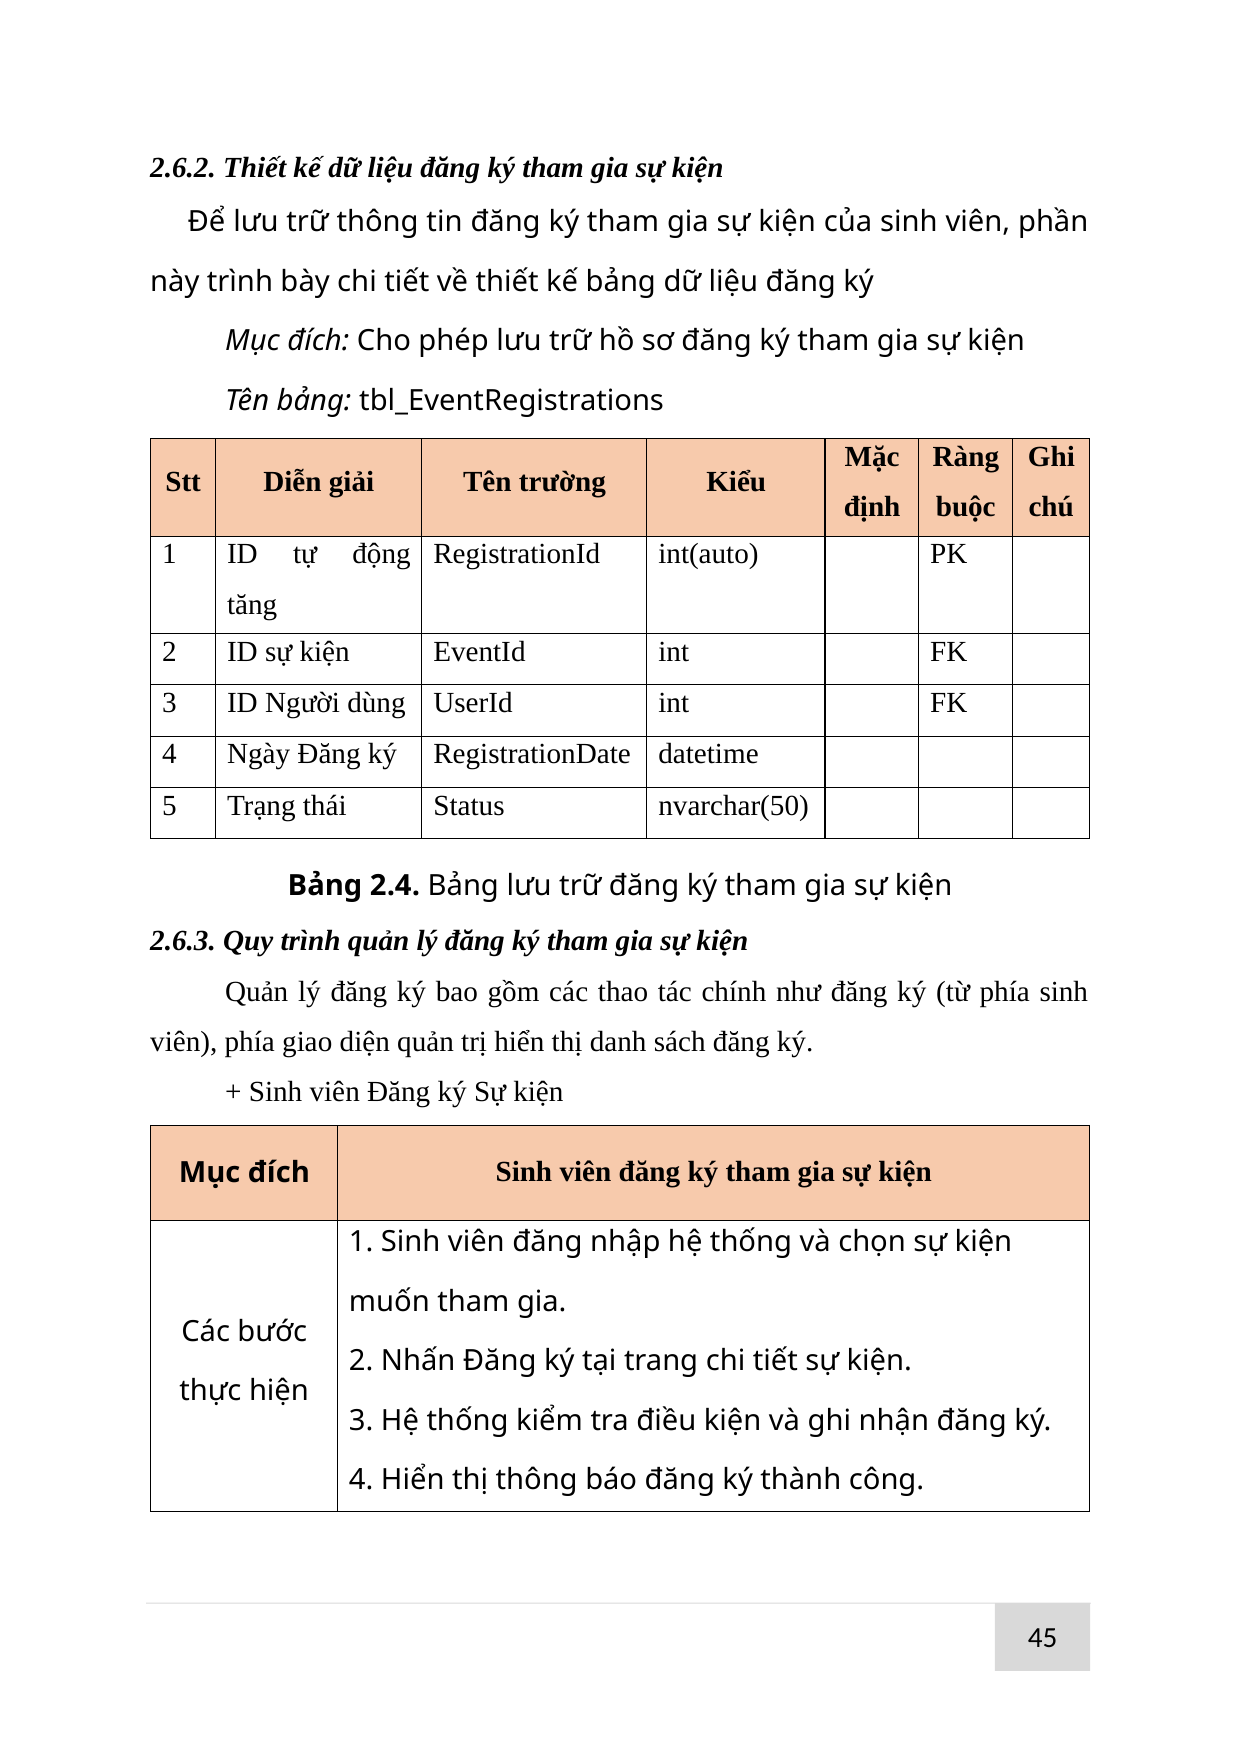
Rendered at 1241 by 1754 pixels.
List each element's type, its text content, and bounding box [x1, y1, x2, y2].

table_header Kiểu [647, 439, 824, 536]
table_header Tên trường [422, 439, 646, 536]
table_cell [919, 788, 1012, 838]
text + Sinh viên Đăng ký Sự kiện [150, 1074, 1090, 1108]
table_header Sinh viên đăng ký tham gia sự kiện [338, 1126, 1089, 1220]
table_header Ràng buộc [919, 439, 1012, 536]
table_cell ID Người dùng [216, 685, 421, 736]
table_cell UserId [422, 685, 646, 736]
table_header Diễn giải [216, 439, 421, 536]
table_cell Ngày Đăng ký [216, 737, 421, 787]
table_cell 5 [151, 788, 215, 838]
table_cell nvarchar(50) [647, 788, 824, 838]
table_cell [826, 685, 918, 736]
table_cell [1013, 537, 1089, 633]
table_header Mặc định [826, 439, 918, 536]
table_cell 4 [151, 737, 215, 787]
table_cell EventId [422, 634, 646, 684]
table_cell PK [919, 537, 1012, 633]
table_cell int [647, 685, 824, 736]
table_cell int [647, 634, 824, 684]
table_cell RegistrationDate [422, 737, 646, 787]
table_cell 3 [151, 685, 215, 736]
table_cell 2 [151, 634, 215, 684]
text Tên bảng: tbl_EventRegistrations [150, 379, 1090, 418]
table_cell [1013, 685, 1089, 736]
table_cell [1013, 634, 1089, 684]
table_cell Trạng thái [216, 788, 421, 838]
text Quản lý đăng ký bao gồm các thao tác chính như đăng ký (từ phía sinh viên), phía giao diện quản trị hiển thị danh sách đăng ký. [150, 974, 1090, 1058]
table_cell ID sự kiện [216, 634, 421, 684]
text Để lưu trữ thông tin đăng ký tham gia sự kiện của sinh viên, phần này trình bày chi tiết về thiết kế bảng dữ liệu đăng ký [150, 200, 1090, 299]
table_cell [1013, 788, 1089, 838]
subtitle 2.6.3. Quy trình quản lý đăng ký tham gia sự kiện [150, 923, 1090, 957]
text Bảng 2.4. Bảng lưu trữ đăng ký tham gia sự kiện [150, 864, 1090, 904]
table_header Stt [151, 439, 215, 536]
table_cell RegistrationId [422, 537, 646, 633]
table_cell Các bước thực hiện [151, 1221, 337, 1511]
table_cell ID tự động tăng [216, 537, 421, 633]
table_cell [826, 634, 918, 684]
table_cell [826, 537, 918, 633]
table_cell int(auto) [647, 537, 824, 633]
table_cell [1013, 737, 1089, 787]
table_cell Status [422, 788, 646, 838]
table_cell 1. Sinh viên đăng nhập hệ thống và chọn sự kiện muốn tham gia. 2. Nhấn Đăng ký tại trang chi tiết sự kiện. 3. Hệ thống kiểm tra điều kiện và ghi nhận đăng ký. 4. Hiển thị thông báo đăng ký thành công. [338, 1221, 1089, 1511]
table_header Mục đích [151, 1126, 337, 1220]
table_cell FK [919, 685, 1012, 736]
table_cell 1 [151, 537, 215, 633]
table_cell datetime [647, 737, 824, 787]
table_cell [826, 737, 918, 787]
text Mục đích: Cho phép lưu trữ hồ sơ đăng ký tham gia sự kiện [150, 319, 1090, 359]
table_cell FK [919, 634, 1012, 684]
table_header Ghi chú [1013, 439, 1089, 536]
subtitle 2.6.2. Thiết kế dữ liệu đăng ký tham gia sự kiện [150, 150, 1090, 183]
table_cell [919, 737, 1012, 787]
table_cell [826, 788, 918, 838]
